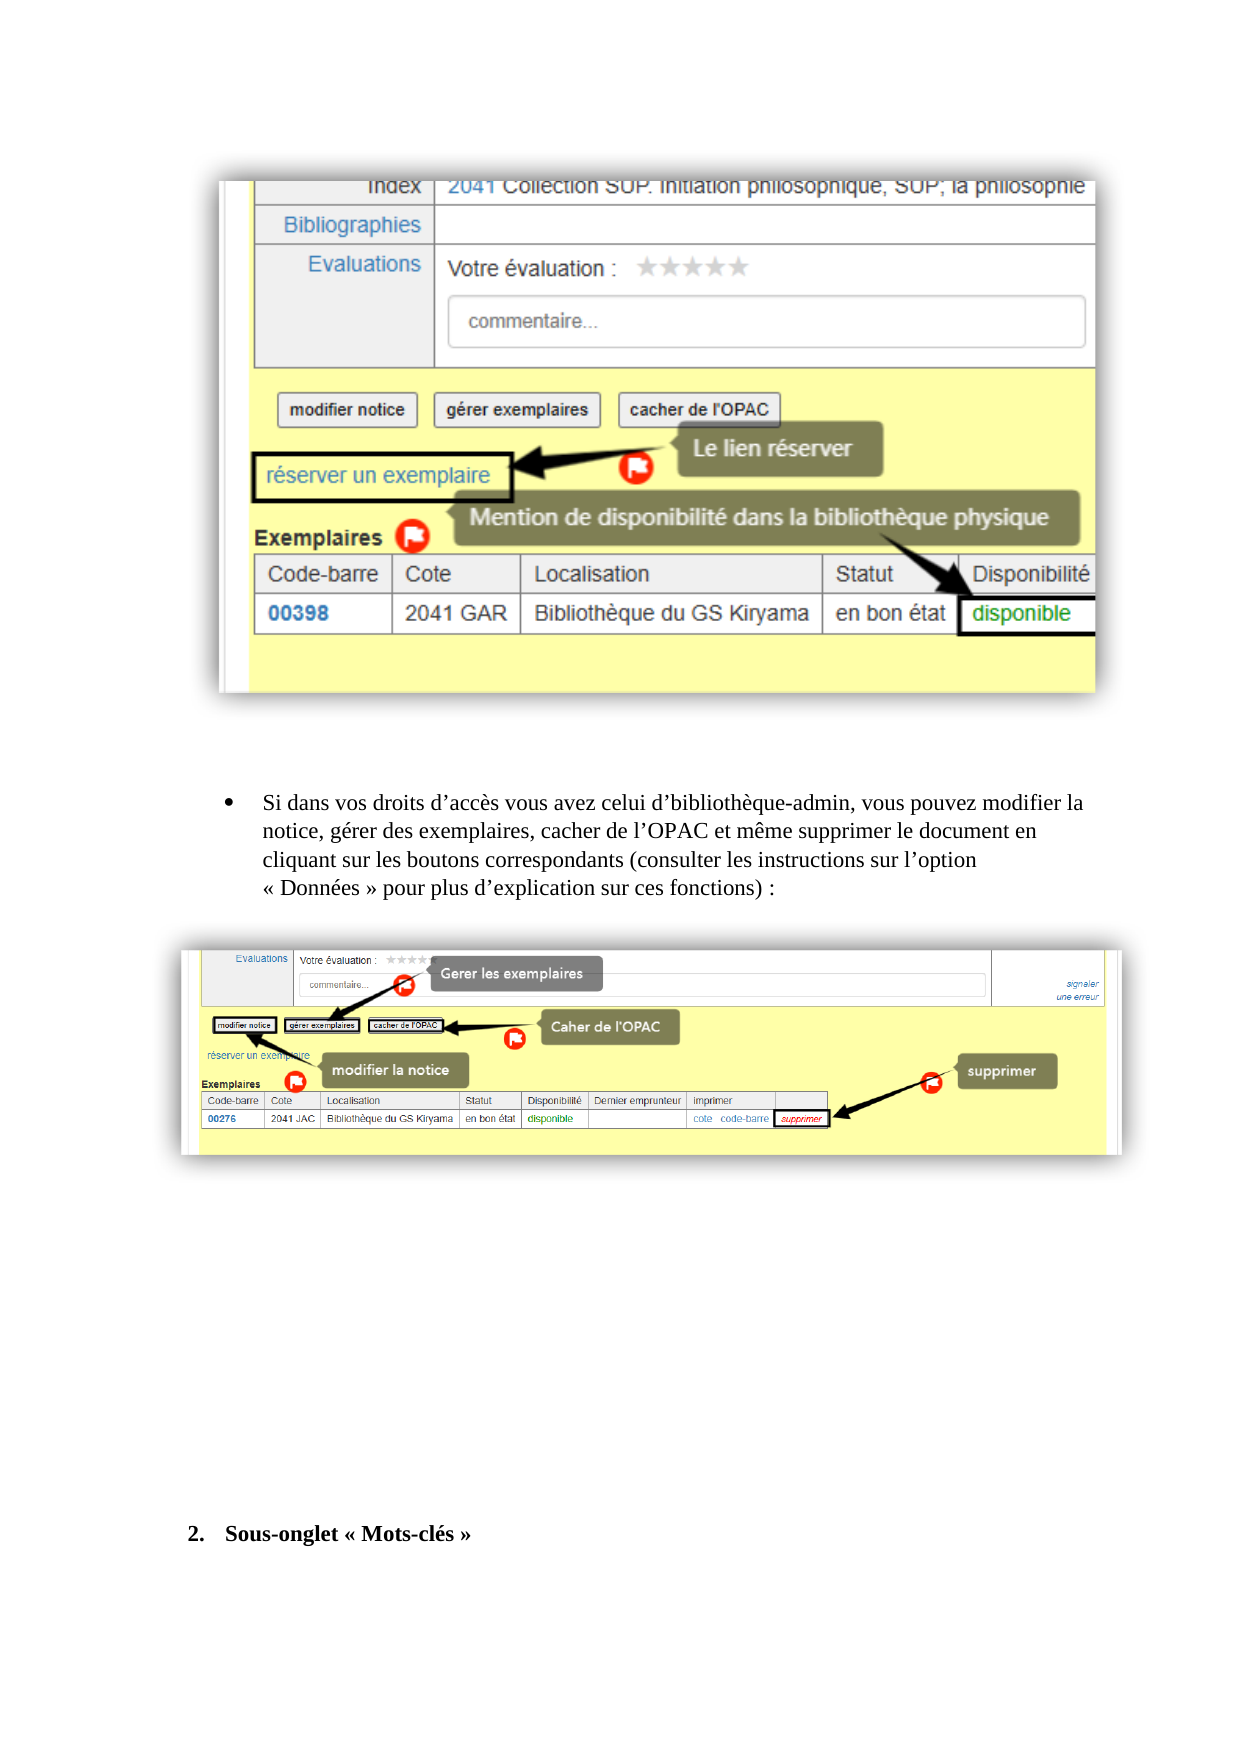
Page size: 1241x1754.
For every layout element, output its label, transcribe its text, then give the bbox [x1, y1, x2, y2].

list Si dans vos droits d’accès vous avez celui d’bibliothèque-admin, vous pouvez modifier la notice, gérer des exemplaires, cacher de l’OPAC et même supprimer le document en cliquant sur les boutons correspondants (consulter les instructions sur l’option « Données » pour plus d’explication sur ces fonctions) : [225, 789, 1090, 901]
list Sous-onglet « Mots-clés » [187, 1520, 1090, 1546]
picture [181, 950, 1122, 1155]
picture [218, 181, 1096, 693]
